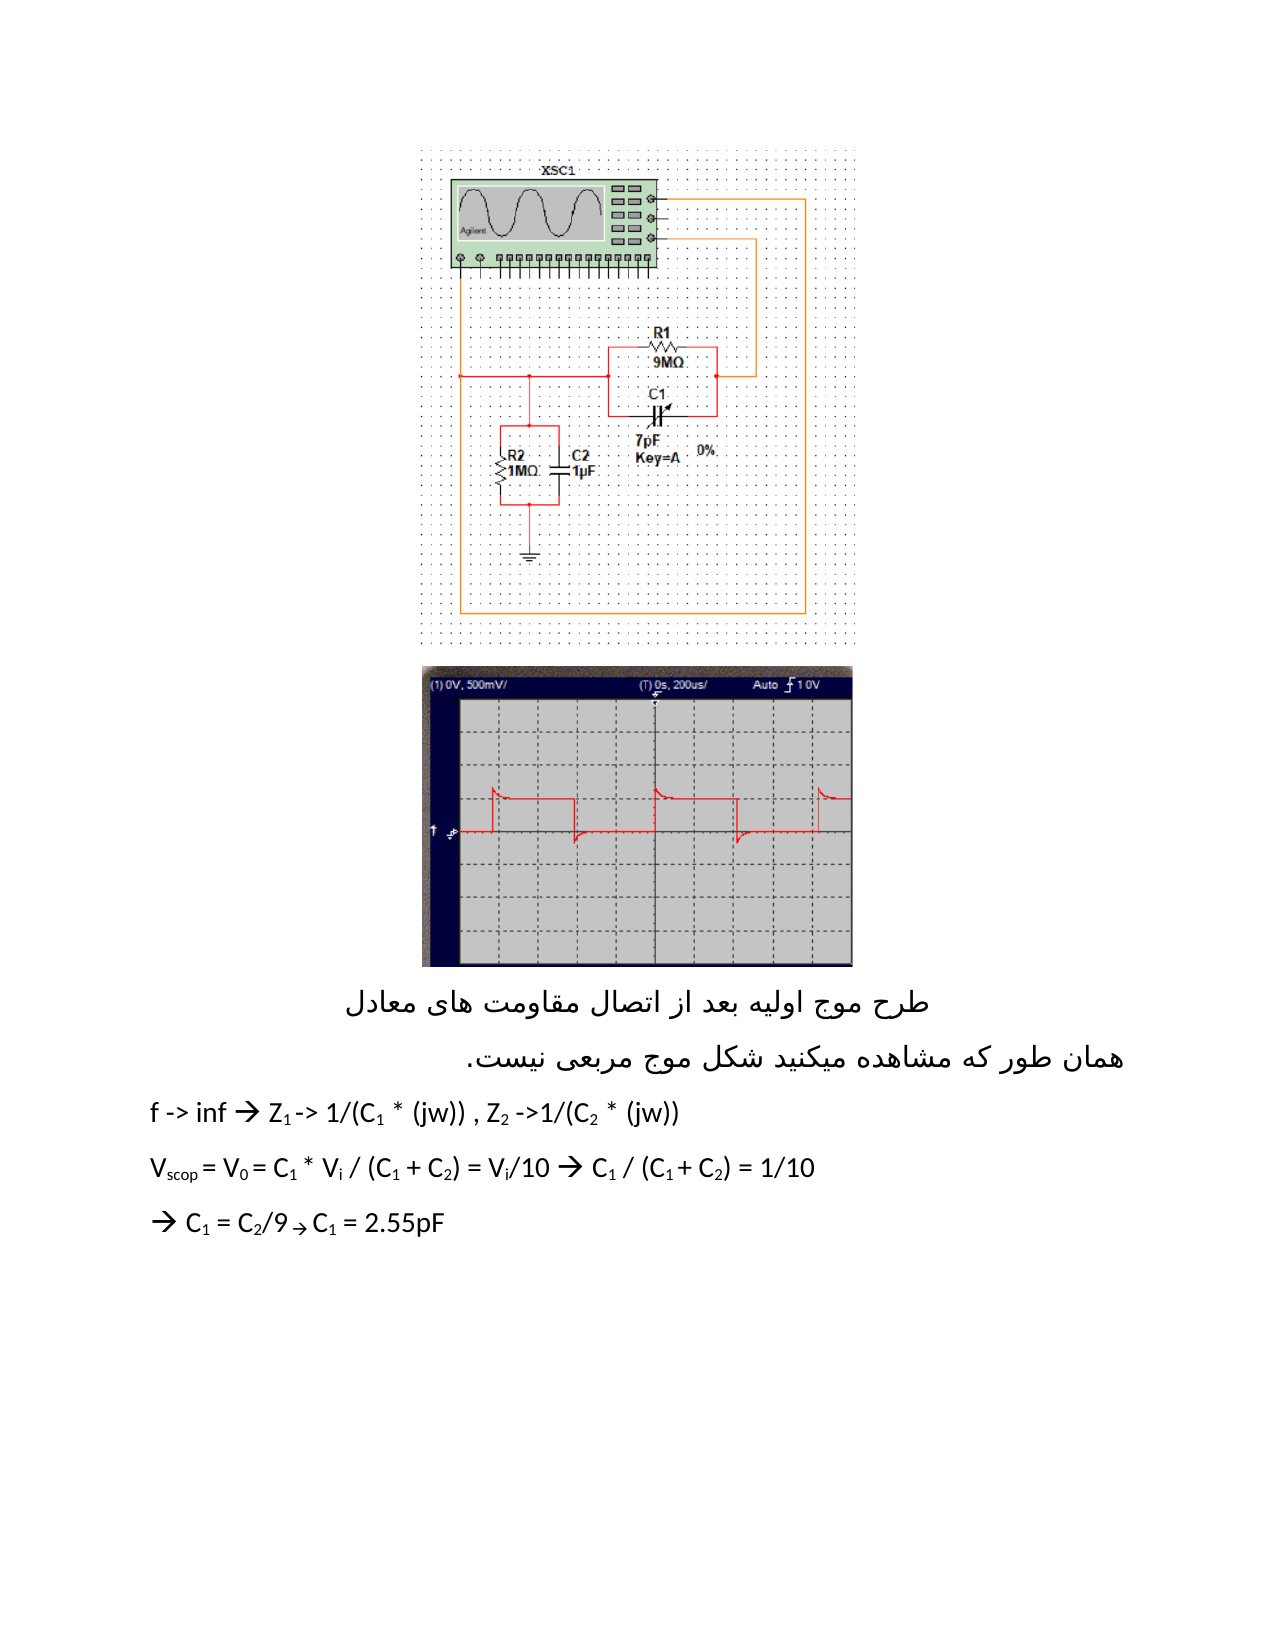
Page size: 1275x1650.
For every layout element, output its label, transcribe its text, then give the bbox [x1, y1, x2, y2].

text f -> inf Z1 -> 1/(C1 * (jw)) , Z2 ->1/(C2 * (jw)) [150, 1094, 1125, 1129]
text Vscop = V0 = C1 * Vi / (C1 + C2) = Vi/10 C1 / (C1 + C2) = 1/10 [150, 1149, 1125, 1184]
text C1 = C2/9 C1 = 2.55pF [150, 1204, 1125, 1239]
text همان طور که مشاهده میکنید شکل موج مربعی نیست. [150, 1040, 1125, 1074]
picture [419, 150, 855, 648]
text طرح موج اولیه بعد از اتصال مقاومت های معادل [150, 986, 1125, 1019]
picture [422, 666, 853, 967]
